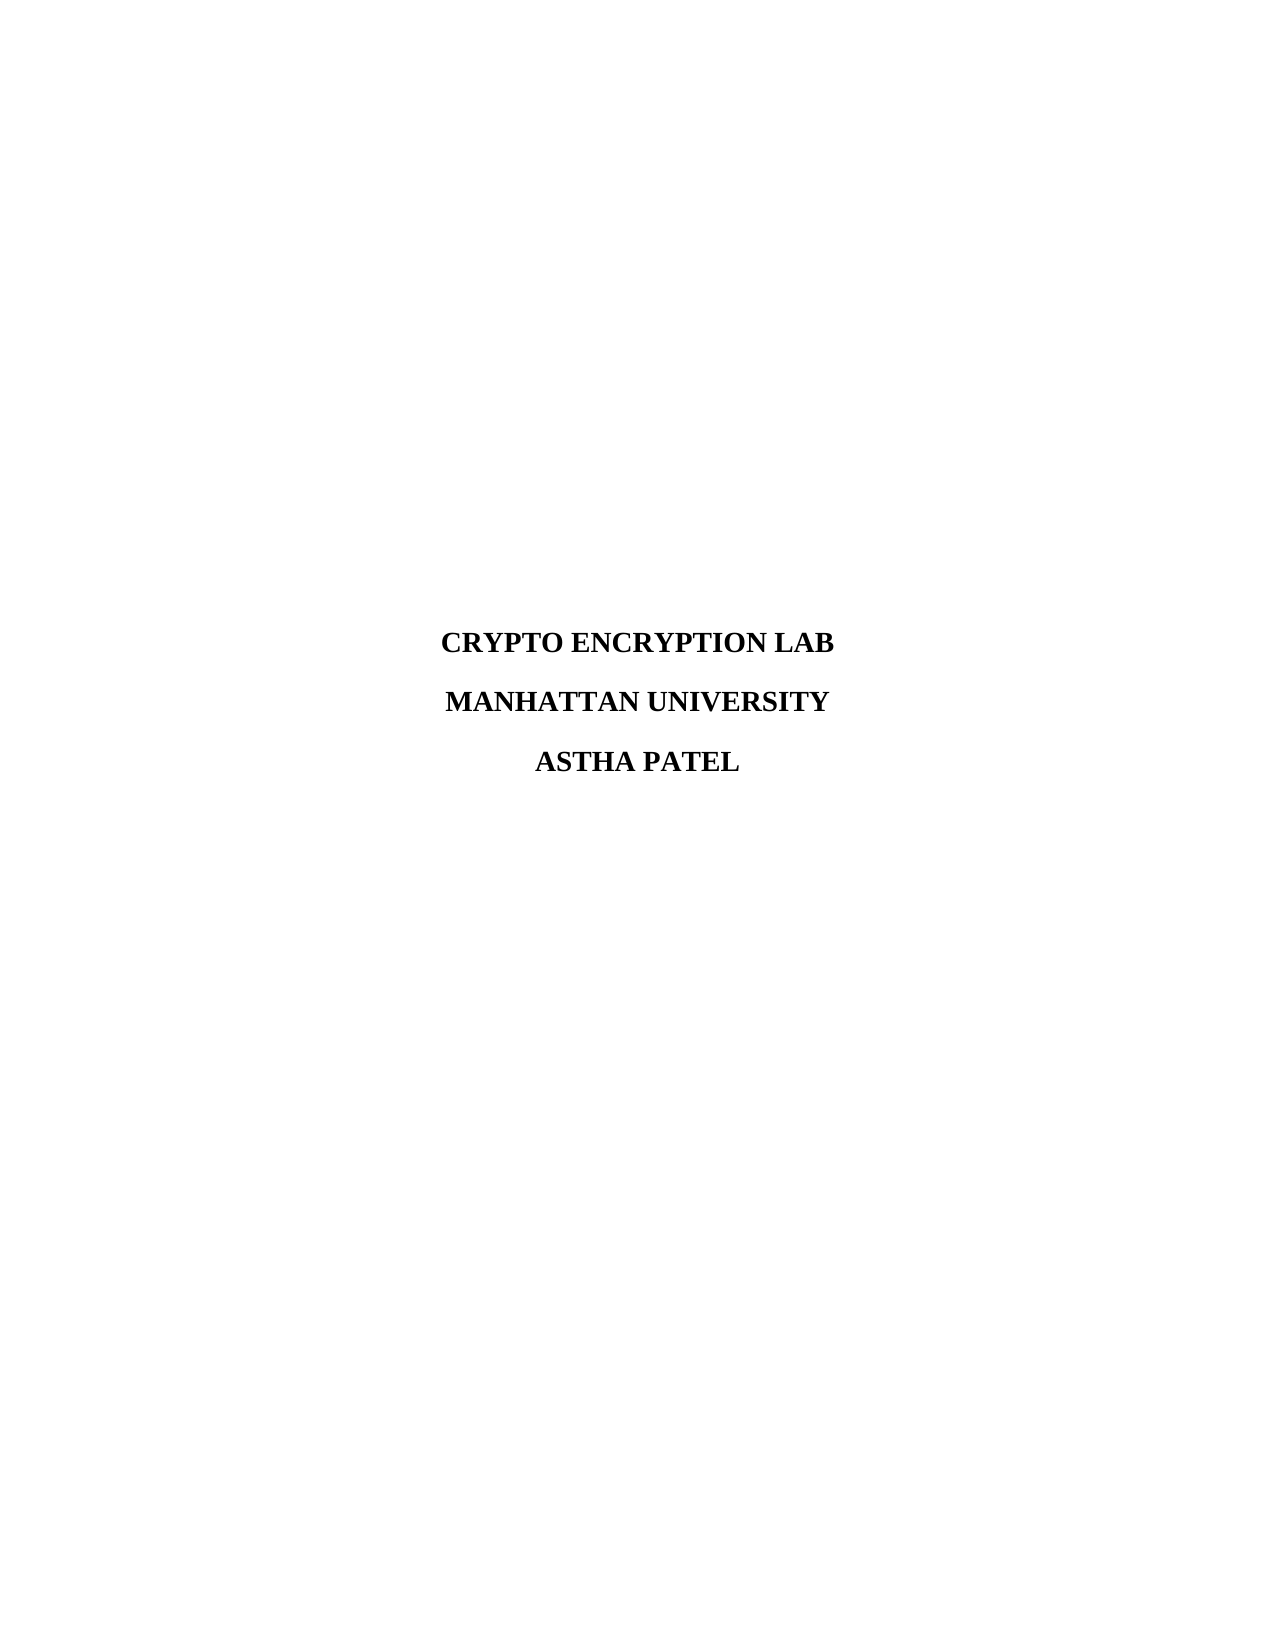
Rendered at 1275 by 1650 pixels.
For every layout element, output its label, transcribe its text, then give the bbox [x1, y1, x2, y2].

text CRYPTO ENCRYPTION LAB [150, 625, 1125, 658]
text ASTHA PATEL [150, 744, 1125, 777]
text MANHATTAN UNIVERSITY [150, 684, 1125, 718]
